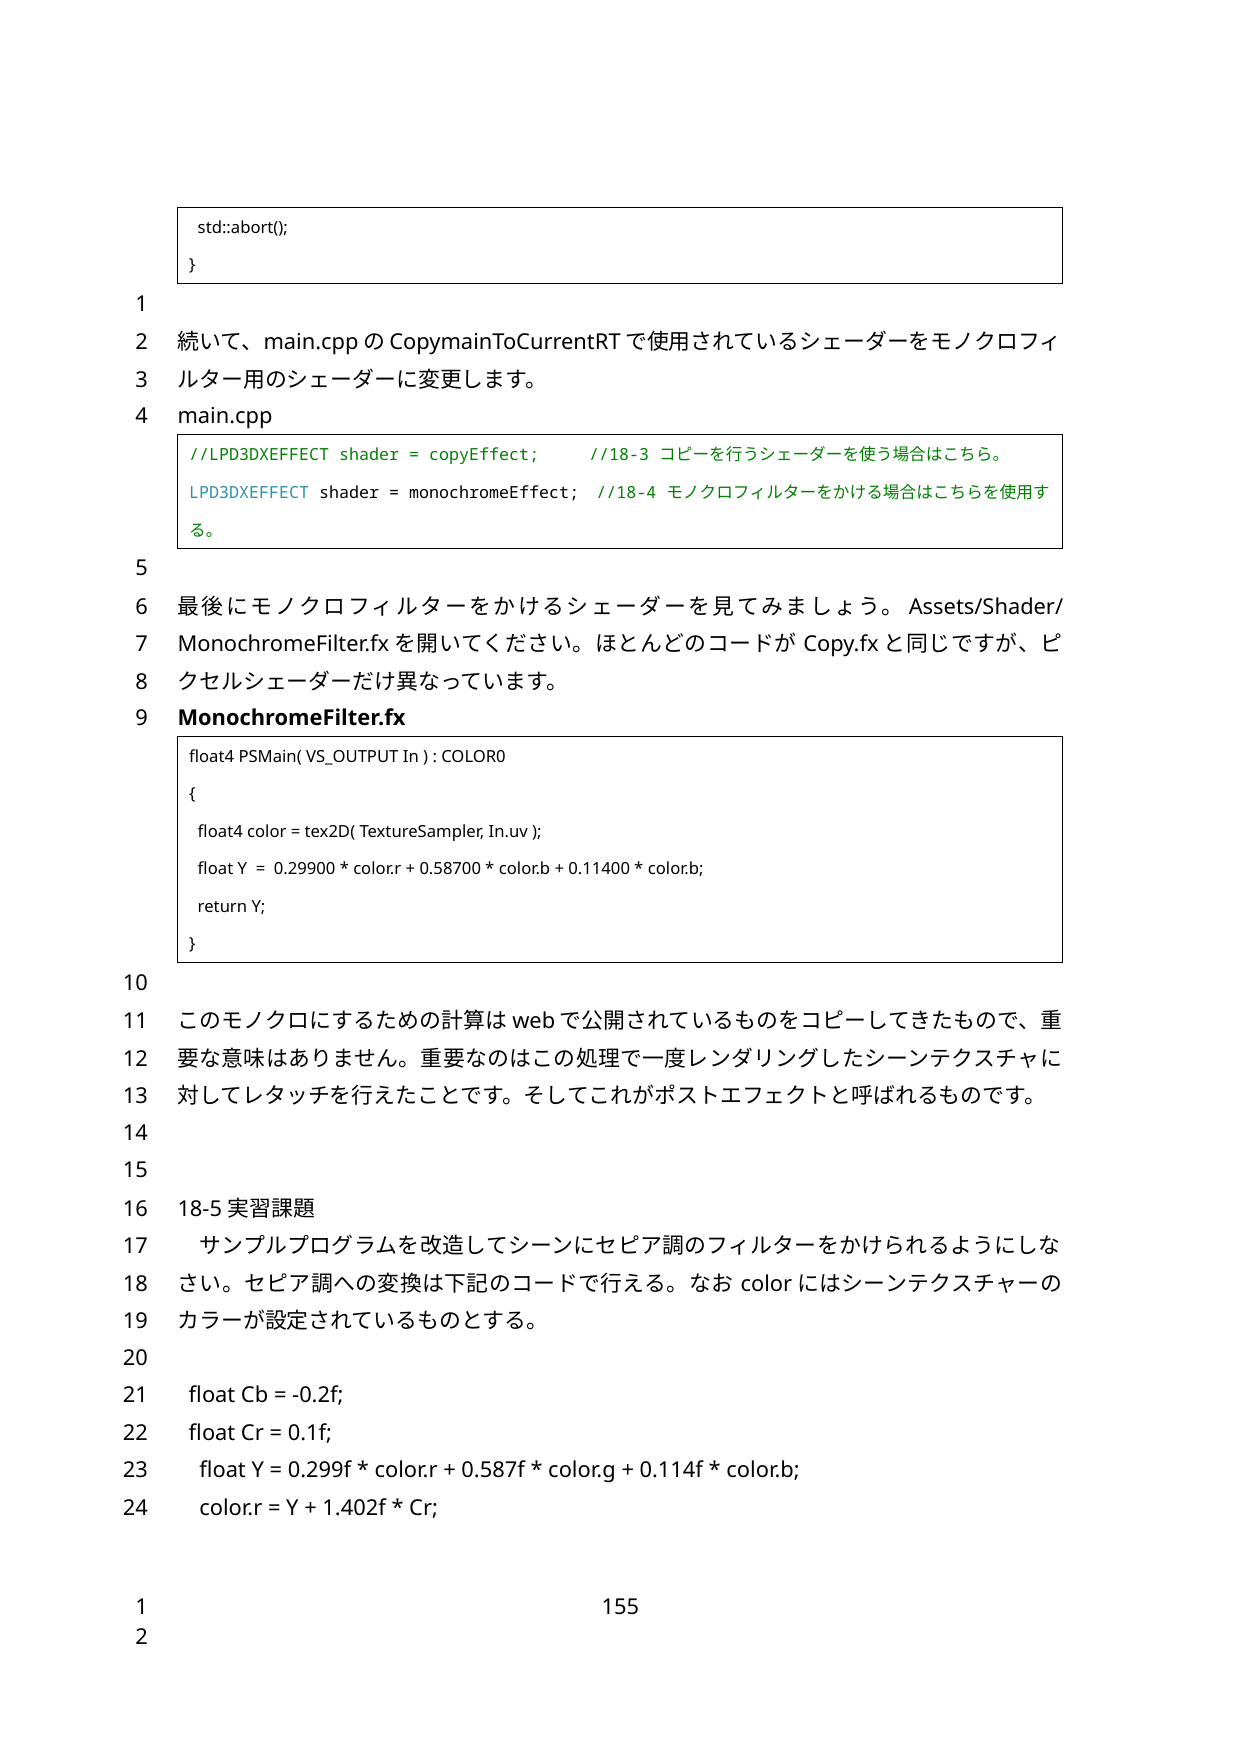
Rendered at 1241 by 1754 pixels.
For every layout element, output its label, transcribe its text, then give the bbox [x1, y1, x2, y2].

text float Cb = -0.2f; [177, 1376, 1063, 1413]
text float Cr = 0.1f; [177, 1413, 1063, 1451]
text main.cpp [177, 396, 1063, 434]
text サンプルプログラムを改造してシーンにセピア調のフィルターをかけられるようにしなさい。セピア調への変換は下記のコードで行える。なおcolorにはシーンテクスチャーのカラーが設定されているものとする。 [177, 1226, 1063, 1338]
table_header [178, 208, 1062, 283]
table_header float4 PSMain( VS_OUTPUT In ) : COLOR0 { float4 color = tex2D( TextureSampler, In.uv ); float Y = 0.29900 * color.r + 0.58700 * color.b + 0.11400 * color.b; return Y; } [178, 737, 1062, 962]
text 最後にモノクロフィルターをかけるシェーダーを見てみましょう。Assets/Shader/ MonochromeFilter.fxを開いてください。ほとんどのコードがCopy.fxと同じですが、ピクセルシェーダーだけ異なっています。 [177, 586, 1063, 698]
text MonochromeFilter.fx [177, 698, 1063, 736]
text 続いて、main.cppのCopymainToCurrentRTで使用されているシェーダーをモノクロフィルター用のシェーダーに変更します。 [177, 321, 1063, 396]
table_header //LPD3DXEFFECT shader = copyEffect; //18-3 コピーを行うシェーダーを使う場合はこちら。 LPD3DXEFFECT shader = monochromeEffect; //18-4 モノクロフィルターをかける場合はこちらを使用する。 [178, 435, 1062, 547]
text color.r = Y + 1.402f * Cr; [177, 1488, 1063, 1526]
text 18-5 実習課題 [177, 1188, 1063, 1226]
text float Y = 0.299f * color.r + 0.587f * color.g + 0.114f * color.b; [177, 1451, 1063, 1488]
text このモノクロにするための計算はwebで公開されているものをコピーしてきたもので、重要な意味はありません。重要なのはこの処理で一度レンダリングしたシーンテクスチャに対してレタッチを行えたことです。そしてこれがポストエフェクトと呼ばれるものです。 [177, 1001, 1063, 1113]
